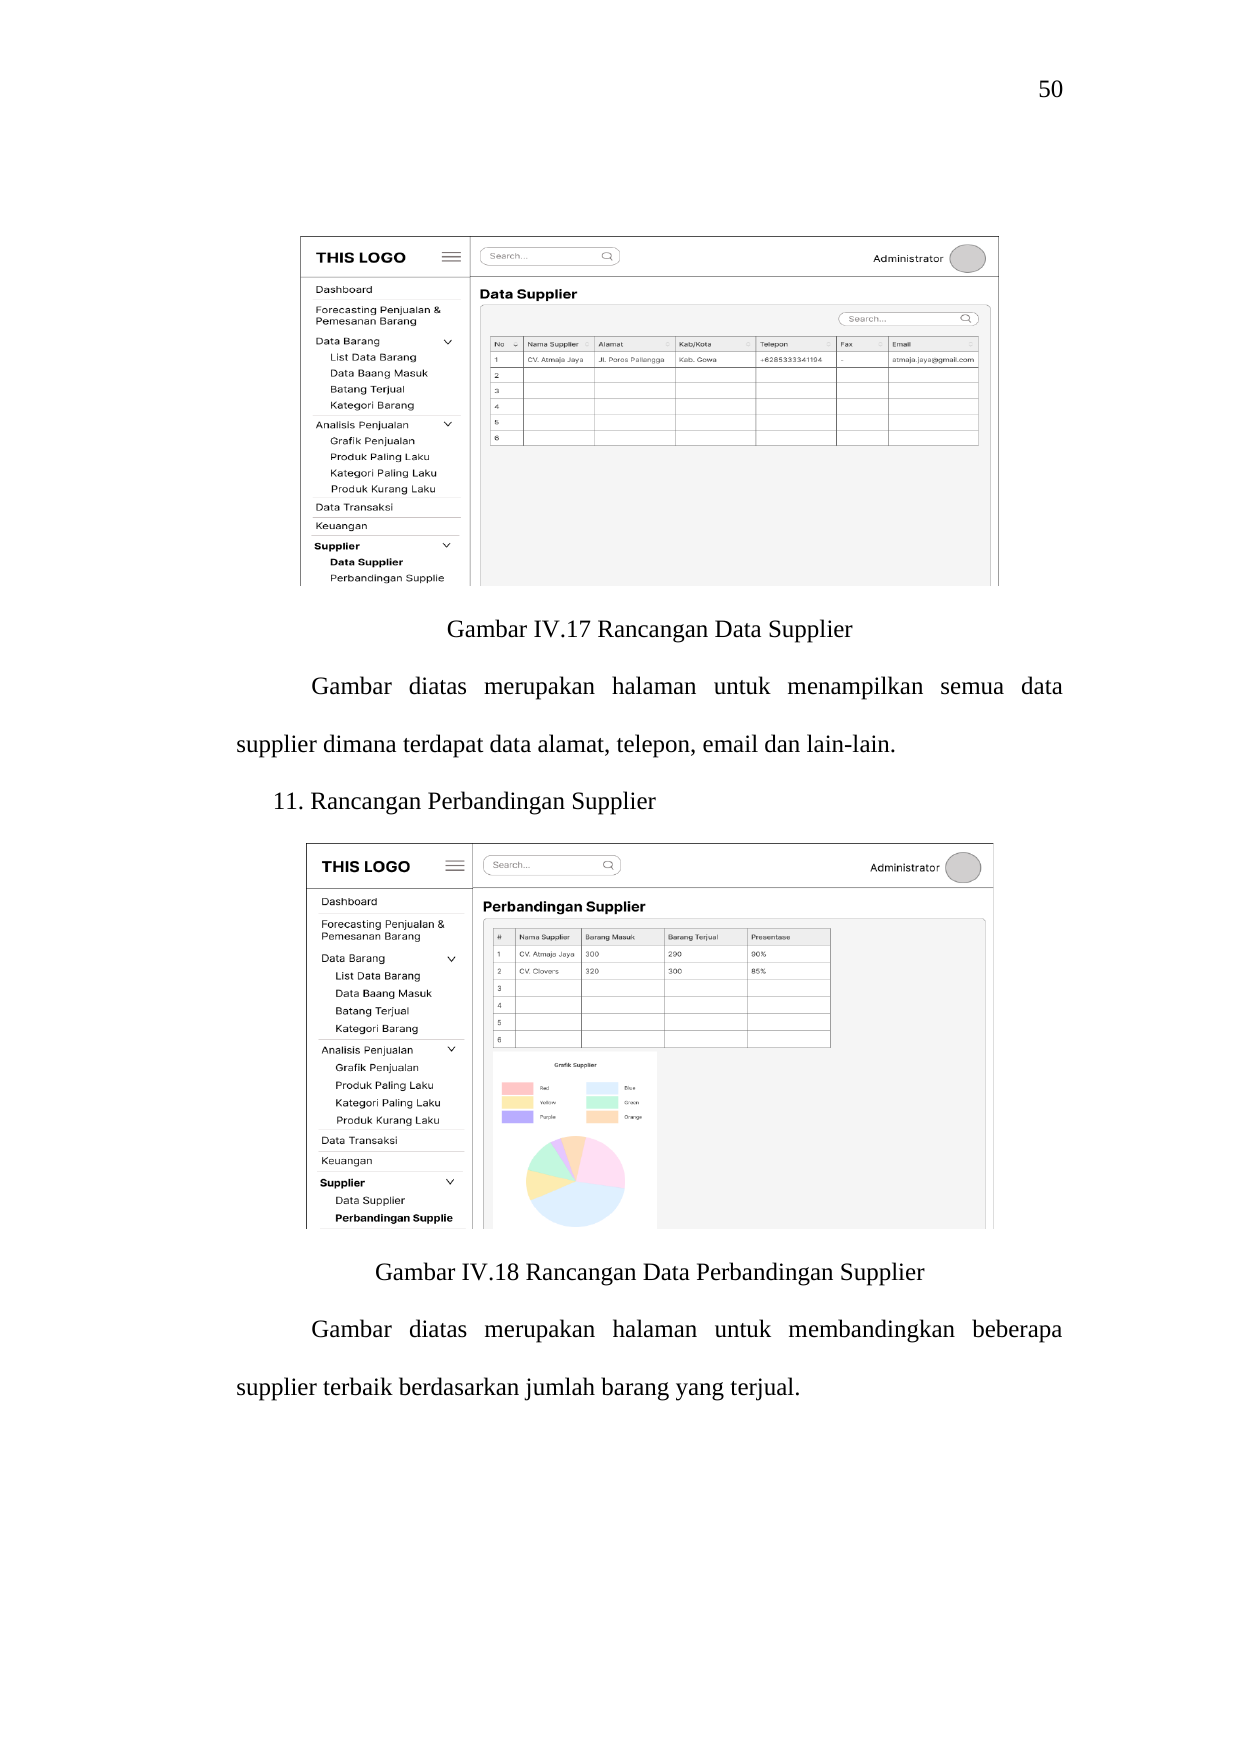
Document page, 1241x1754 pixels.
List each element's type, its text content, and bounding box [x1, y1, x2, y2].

picture [306, 408, 994, 794]
list Gambar IV.18 Rancangan Data Perbandingan Supplier [236, 822, 1063, 851]
list Rancangan Perbandingan Supplier [273, 351, 1063, 380]
list Gambar diatas merupakan halaman untuk membandingkan beberapa supplier terbaik berdasarkan jumlah barang yang terjual. [236, 879, 1063, 966]
list Gambar diatas merupakan halaman untuk menampilkan semua data supplier dimana terdapat data alamat, telepon, email dan lain-lain. [236, 236, 1063, 322]
